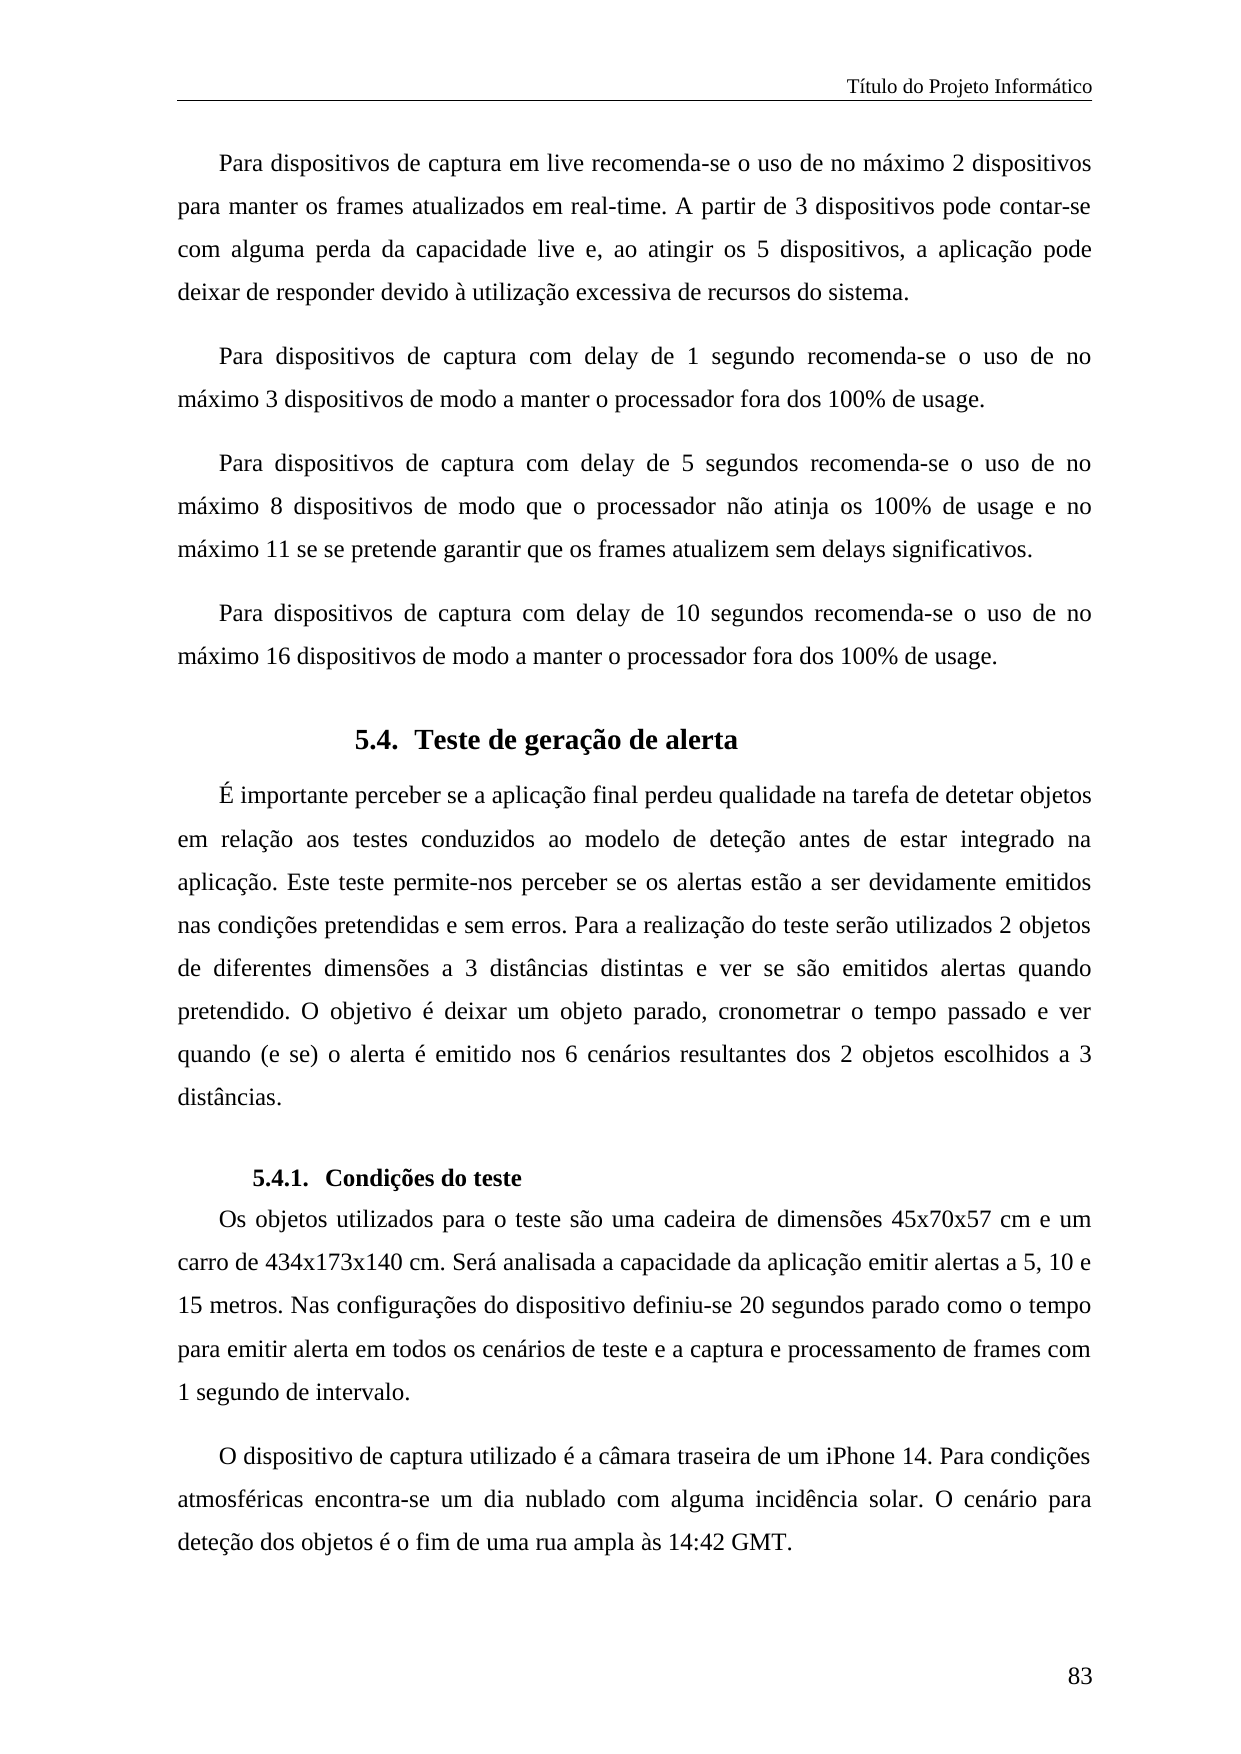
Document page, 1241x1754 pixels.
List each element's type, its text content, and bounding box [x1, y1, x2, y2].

text Para dispositivos de captura em live recomenda-se o uso de no máximo 2 dispositivos para manter os frames atualizados em real-time. A partir de 3 dispositivos pode contar-se com alguma perda da capacidade live e, ao atingir os 5 dispositivos, a aplicação pode deixar de responder devido à utilização excessiva de recursos do sistema. [177, 148, 1092, 306]
text O dispositivo de captura utilizado é a câmara traseira de um iPhone 14. Para condições atmosféricas encontra-se um dia nublado com alguma incidência solar. O cenário para deteção dos objetos é o fim de uma rua ampla às 14:42 GMT. [177, 1441, 1092, 1556]
text Para dispositivos de captura com delay de 10 segundos recomenda-se o uso de no máximo 16 dispositivos de modo a manter o processador fora dos 100% de usage. [177, 598, 1092, 670]
subtitle Teste de geração de alerta [354, 722, 1092, 756]
text Para dispositivos de captura com delay de 1 segundo recomenda-se o uso de no máximo 3 dispositivos de modo a manter o processador fora dos 100% de usage. [177, 341, 1092, 413]
subtitle Condições do teste [252, 1163, 1092, 1192]
text É importante perceber se a aplicação final perdeu qualidade na tarefa de detetar objetos em relação aos testes conduzidos ao modelo de deteção antes de estar integrado na aplicação. Este teste permite-nos perceber se os alertas estão a ser devidamente emitidos nas condições pretendidas e sem erros. Para a realização do teste serão utilizados 2 objetos de diferentes dimensões a 3 distâncias distintas e ver se são emitidos alertas quando pretendido. O objetivo é deixar um objeto parado, cronometrar o tempo passado e ver quando (e se) o alerta é emitido nos 6 cenários resultantes dos 2 objetos escolhidos a 3 distâncias. [177, 781, 1092, 1111]
text Os objetos utilizados para o teste são uma cadeira de dimensões 45x70x57 cm e um carro de 434x173x140 cm. Será analisada a capacidade da aplicação emitir alertas a 5, 10 e 15 metros. Nas configurações do dispositivo definiu-se 20 segundos parado como o tempo para emitir alerta em todos os cenários de teste e a captura e processamento de frames com 1 segundo de intervalo. [177, 1204, 1092, 1406]
text Para dispositivos de captura com delay de 5 segundos recomenda-se o uso de no máximo 8 dispositivos de modo que o processador não atinja os 100% de usage e no máximo 11 se se pretende garantir que os frames atualizem sem delays significativos. [177, 448, 1092, 563]
